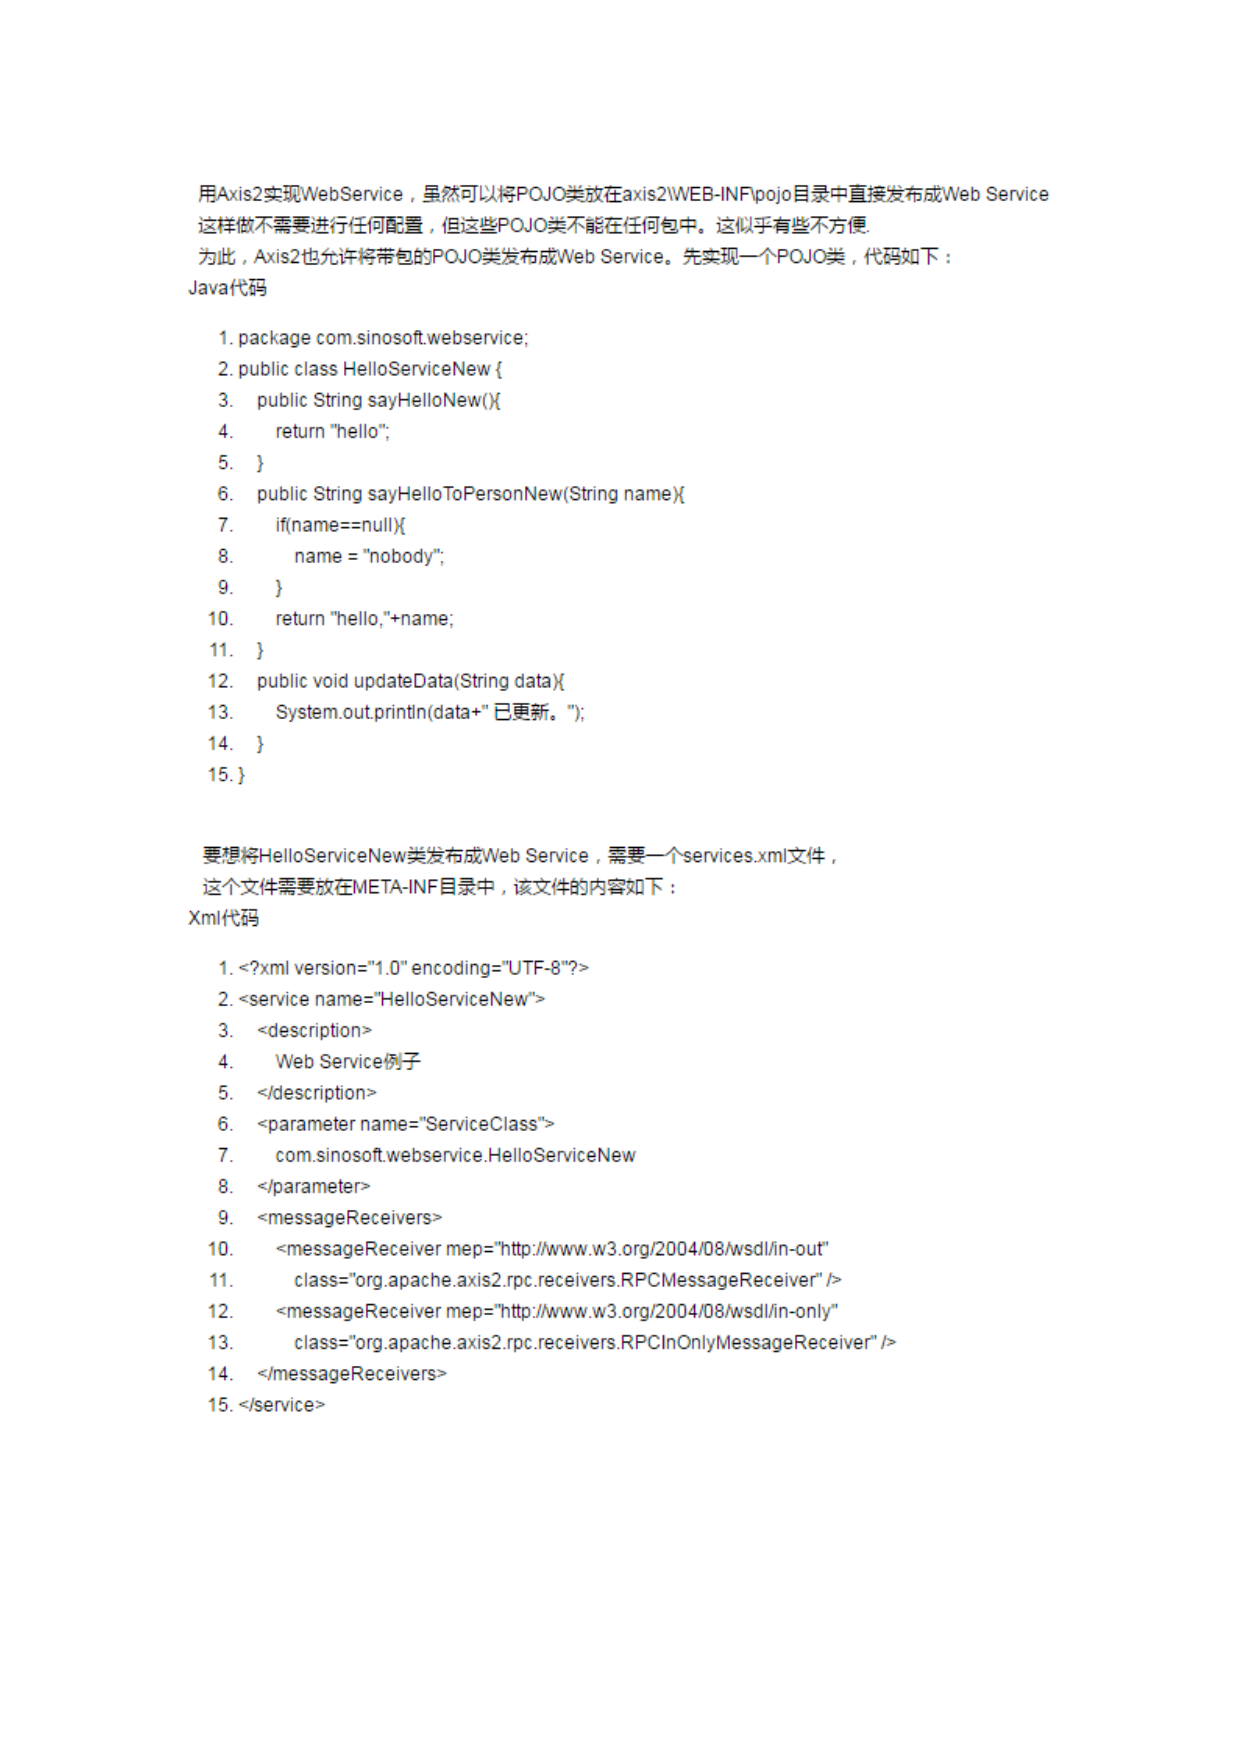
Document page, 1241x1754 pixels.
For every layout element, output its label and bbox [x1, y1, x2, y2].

picture [187, 173, 1053, 1418]
